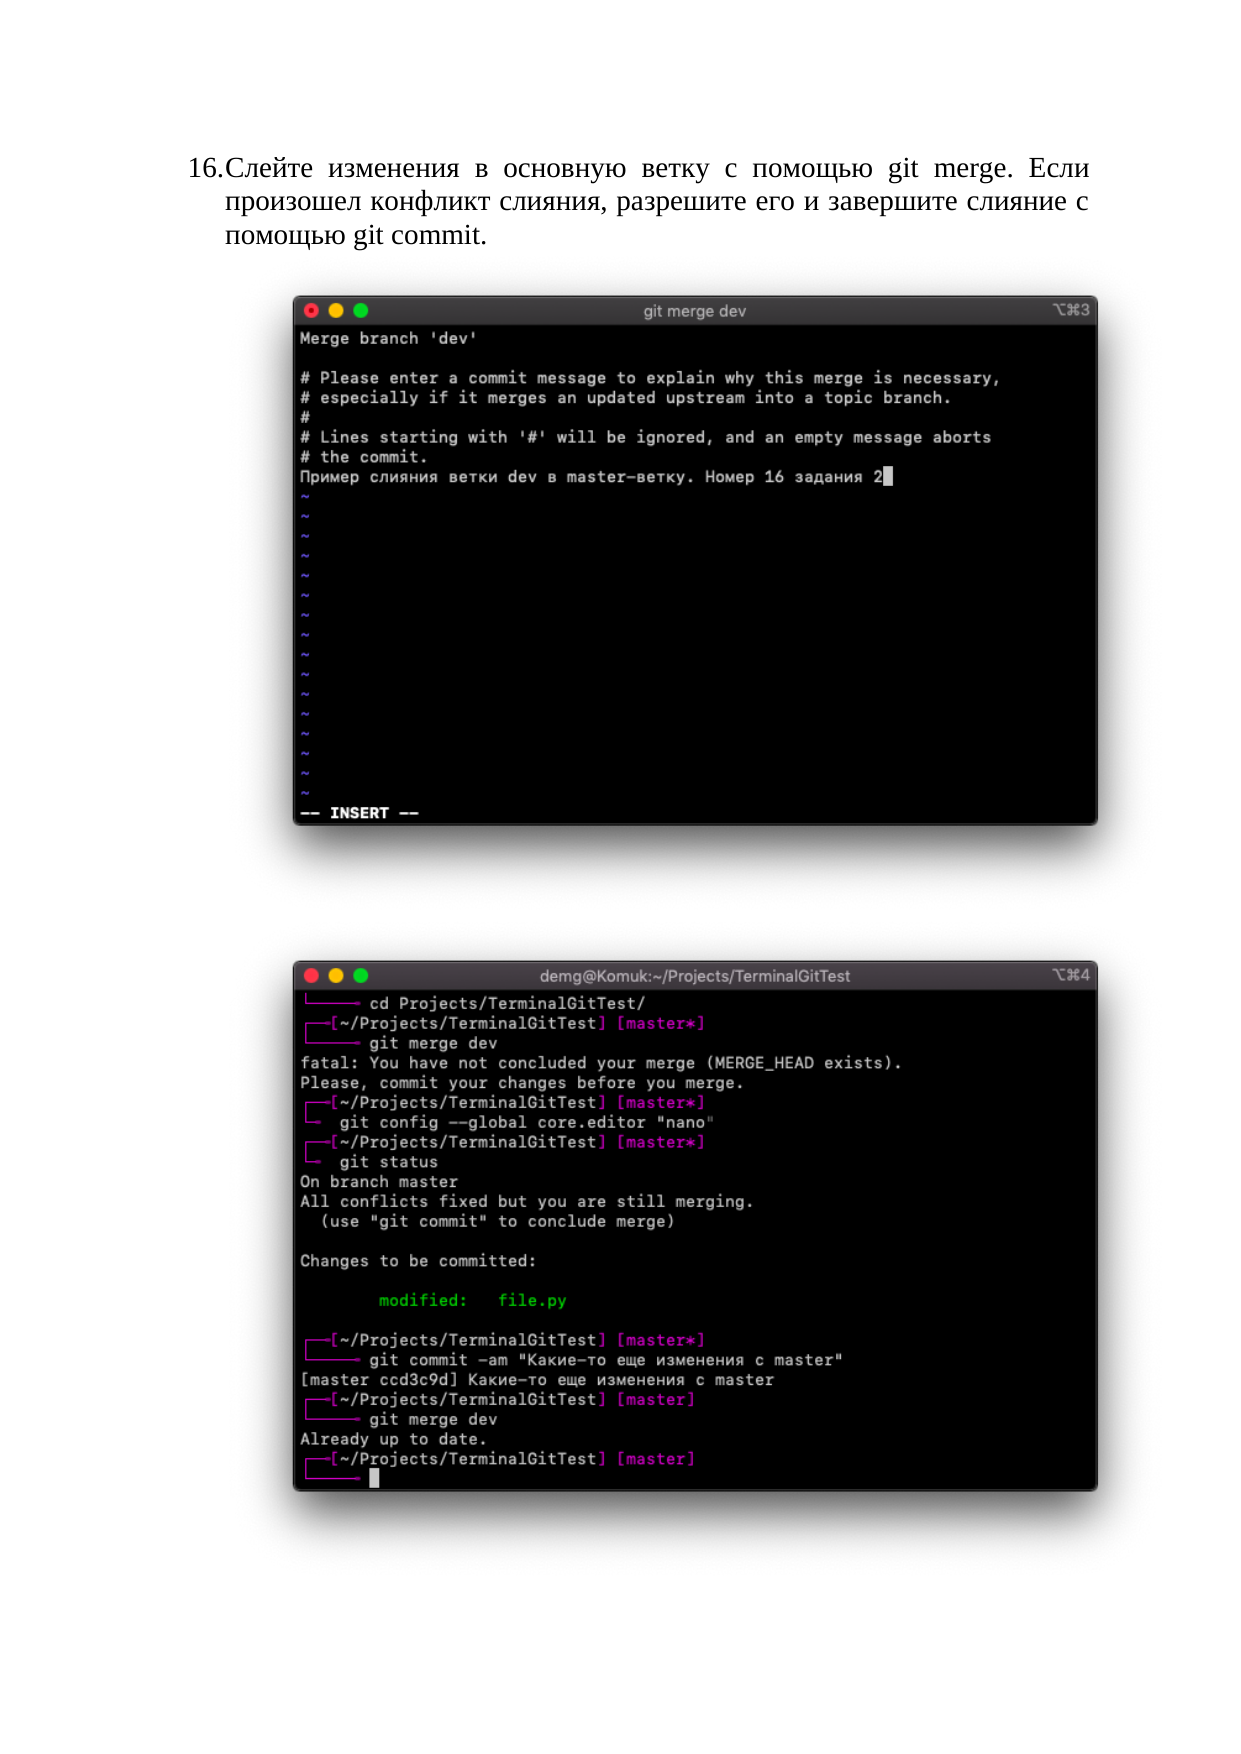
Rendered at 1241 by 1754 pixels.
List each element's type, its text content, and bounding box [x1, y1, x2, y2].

list Слейте изменения в основную ветку с помощью git merge. Если произошел конфликт слияния, разрешите его и завершите слияние с помощью git commit. [187, 150, 1090, 251]
picture [225, 250, 1166, 1582]
